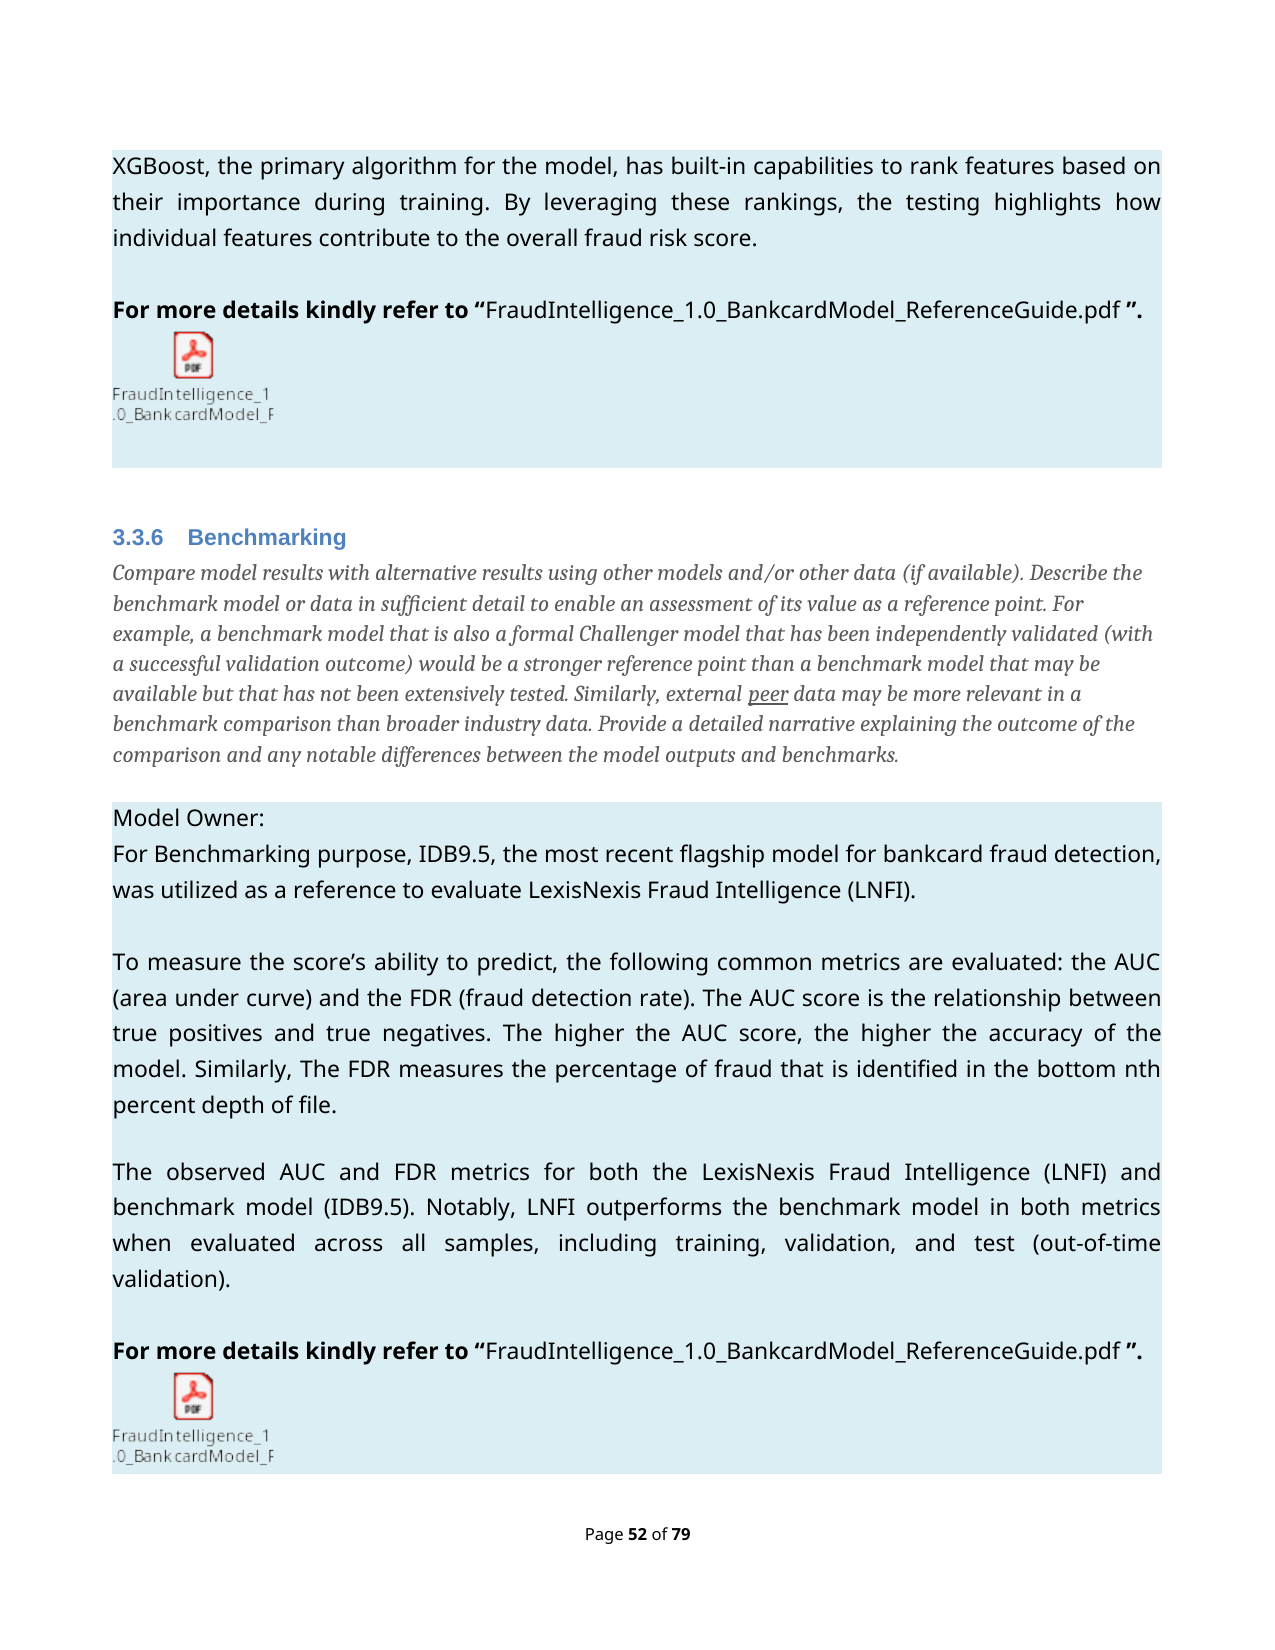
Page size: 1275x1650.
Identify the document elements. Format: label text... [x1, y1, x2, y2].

text For more details kindly refer to “FraudIntelligence_1.0_BankcardModel_ReferenceGuide.pdf ”. [112, 1335, 1162, 1366]
text Model Owner: [112, 802, 1162, 833]
text To measure the score’s ability to predict, the following common metrics are evaluated: the AUC (area under curve) and the FDR (fraud detection rate). The AUC score is the relationship between true positives and true negatives. The higher the AUC score, the higher the accuracy of the model. Similarly, The FDR measures the percentage of fraud that is identified in the bottom nth percent depth of file. [112, 946, 1162, 1121]
text Compare model results with alternative results using other models and/or other data (if available). Describe the benchmark model or data in sufficient detail to enable an assessment of its value as a reference point. For example, a benchmark model that is also a formal Challenger model that has been independently validated (with a successful validation outcome) would be a stronger reference point than a benchmark model that may be available but that has not been extensively tested. Similarly, external peer data may be more relevant in a benchmark comparison than broader industry data. Provide a detailed narrative explaining the outcome of the comparison and any notable differences between the model outputs and benchmarks. [112, 560, 1162, 768]
text The observed AUC and FDR metrics for both the LexisNexis Fraud Intelligence (LNFI) and benchmark model (IDB9.5). Notably, LNFI outperforms the benchmark model in both metrics when evaluated across all samples, including training, validation, and test (out-of-time validation). [112, 1155, 1162, 1294]
text XGBoost, the primary algorithm for the model, has built-in capabilities to rank features based on their importance during training. By leveraging these rankings, the testing highlights how individual features contribute to the overall fraud risk score. [112, 150, 1162, 253]
text For Benchmarking purpose, IDB9.5, the most recent flagship model for bankcard fraud detection, was utilized as a reference to evaluate LexisNexis Fraud Intelligence (LNFI). [112, 838, 1162, 905]
text For more details kindly refer to “FraudIntelligence_1.0_BankcardModel_ReferenceGuide.pdf ”. [112, 294, 1162, 325]
subtitle Benchmarking [112, 524, 1162, 550]
